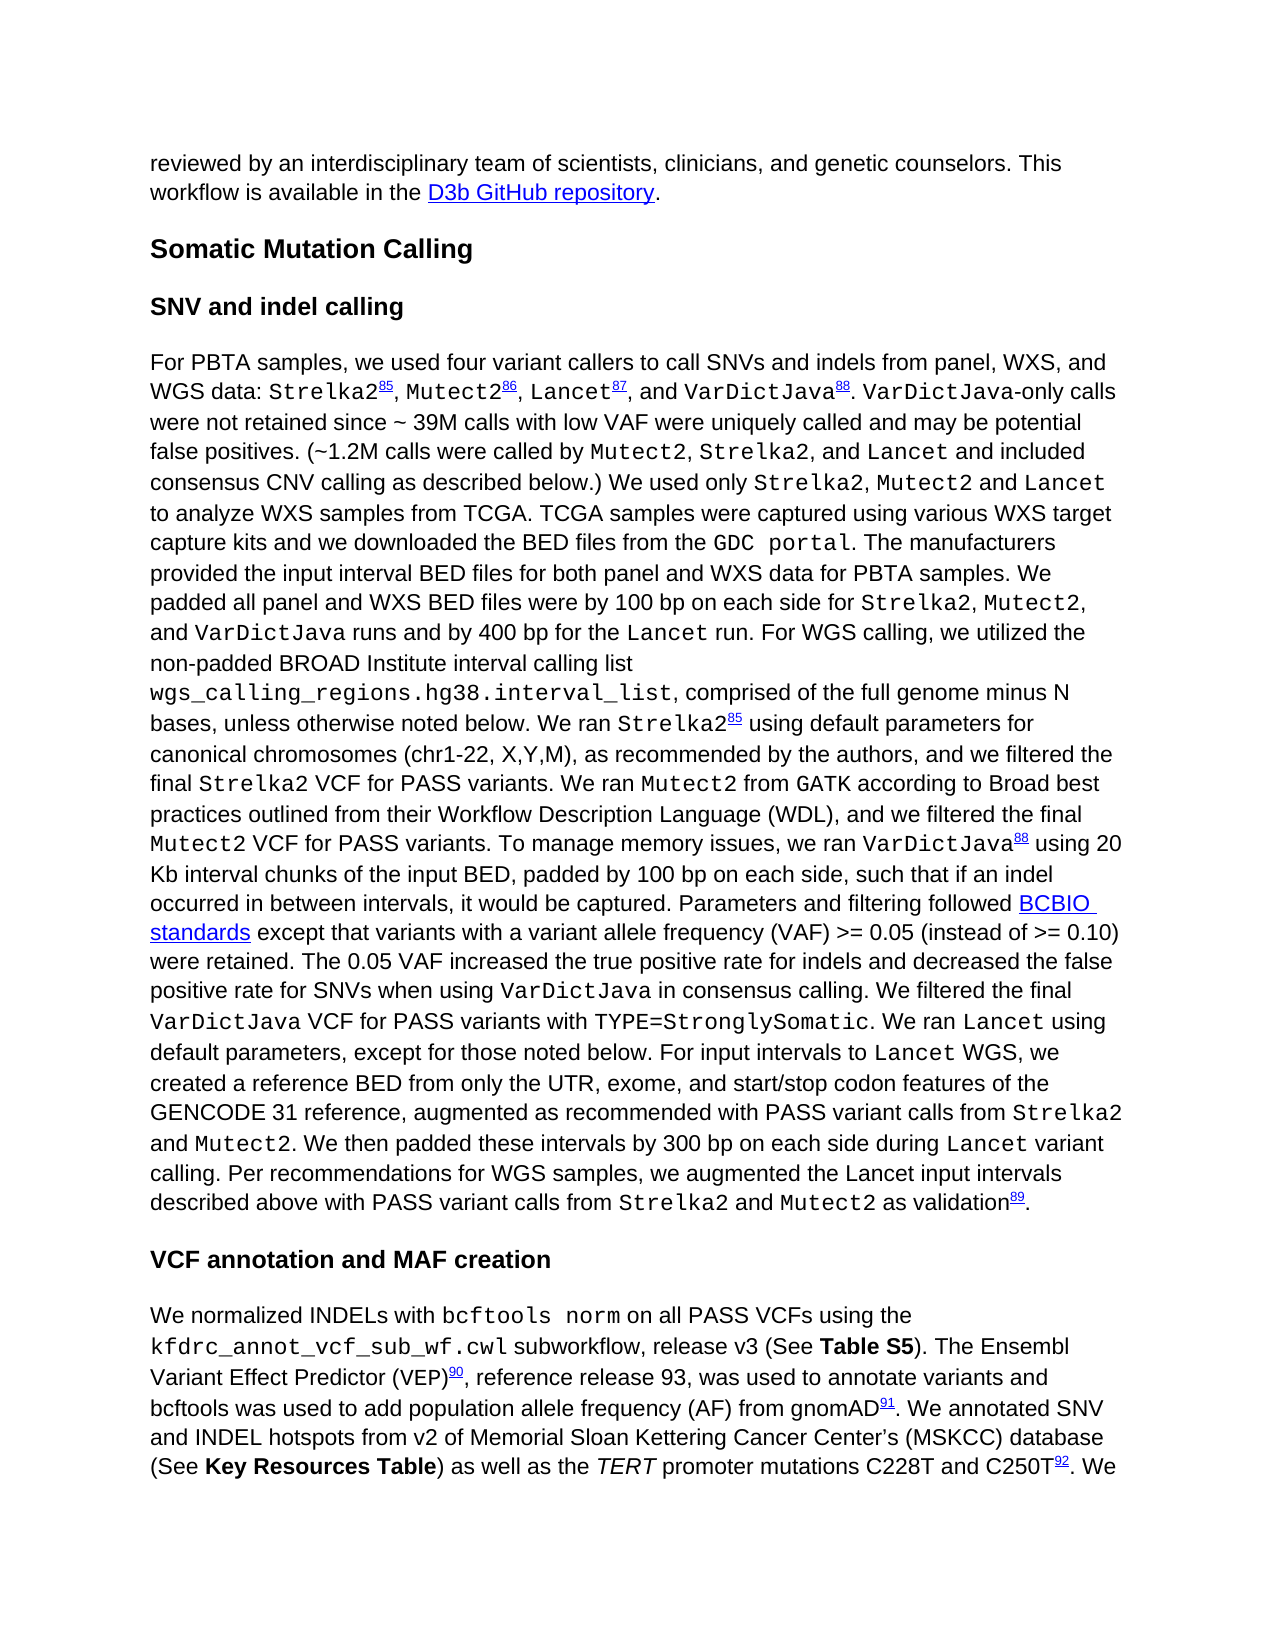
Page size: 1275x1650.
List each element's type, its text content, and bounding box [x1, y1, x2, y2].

subtitle VCF annotation and MAF creation [150, 1246, 1125, 1274]
text For PBTA samples, we used four variant callers to call SNVs and indels from panel, WXS, and WGS data: Strelka285, Mutect286, Lancet87, and VarDictJava88. VarDictJava-only calls were not retained since ~ 39M calls with low VAF were uniquely called and may be potential false positives. (~1.2M calls were called by Mutect2, Strelka2, and Lancet and included consensus CNV calling as described below.) We used only Strelka2, Mutect2 and Lancet to analyze WXS samples from TCGA. TCGA samples were captured using various WXS target capture kits and we downloaded the BED files from the GDC portal. The manufacturers provided the input interval BED files for both panel and WXS data for PBTA samples. We padded all panel and WXS BED files were by 100 bp on each side for Strelka2, Mutect2, and VarDictJava runs and by 400 bp for the Lancet run. For WGS calling, we utilized the non-padded BROAD Institute interval calling list wgs_calling_regions.hg38.interval_list, comprised of the full genome minus N bases, unless otherwise noted below. We ran Strelka285 using default parameters for canonical chromosomes (chr1-22, X,Y,M), as recommended by the authors, and we filtered the final Strelka2 VCF for PASS variants. We ran Mutect2 from GATK according to Broad best practices outlined from their Workflow Description Language (WDL), and we filtered the final Mutect2 VCF for PASS variants. To manage memory issues, we ran VarDictJava88 using 20 Kb interval chunks of the input BED, padded by 100 bp on each side, such that if an indel occurred in between intervals, it would be captured. Parameters and filtering followed BCBIO standards except that variants with a variant allele frequency (VAF) >= 0.05 (instead of >= 0.10) were retained. The 0.05 VAF increased the true positive rate for indels and decreased the false positive rate for SNVs when using VarDictJava in consensus calling. We filtered the final VarDictJava VCF for PASS variants with TYPE=StronglySomatic. We ran Lancet using default parameters, except for those noted below. For input intervals to Lancet WGS, we created a reference BED from only the UTR, exome, and start/stop codon features of the GENCODE 31 reference, augmented as recommended with PASS variant calls from Strelka2 and Mutect2. We then padded these intervals by 300 bp on each side during Lancet variant calling. Per recommendations for WGS samples, we augmented the Lancet input intervals described above with PASS variant calls from Strelka2 and Mutect2 as validation89. [150, 349, 1125, 1218]
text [150, 150, 1125, 205]
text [150, 1302, 1125, 1479]
subtitle Somatic Mutation Calling [150, 233, 1125, 264]
subtitle SNV and indel calling [150, 292, 1125, 321]
